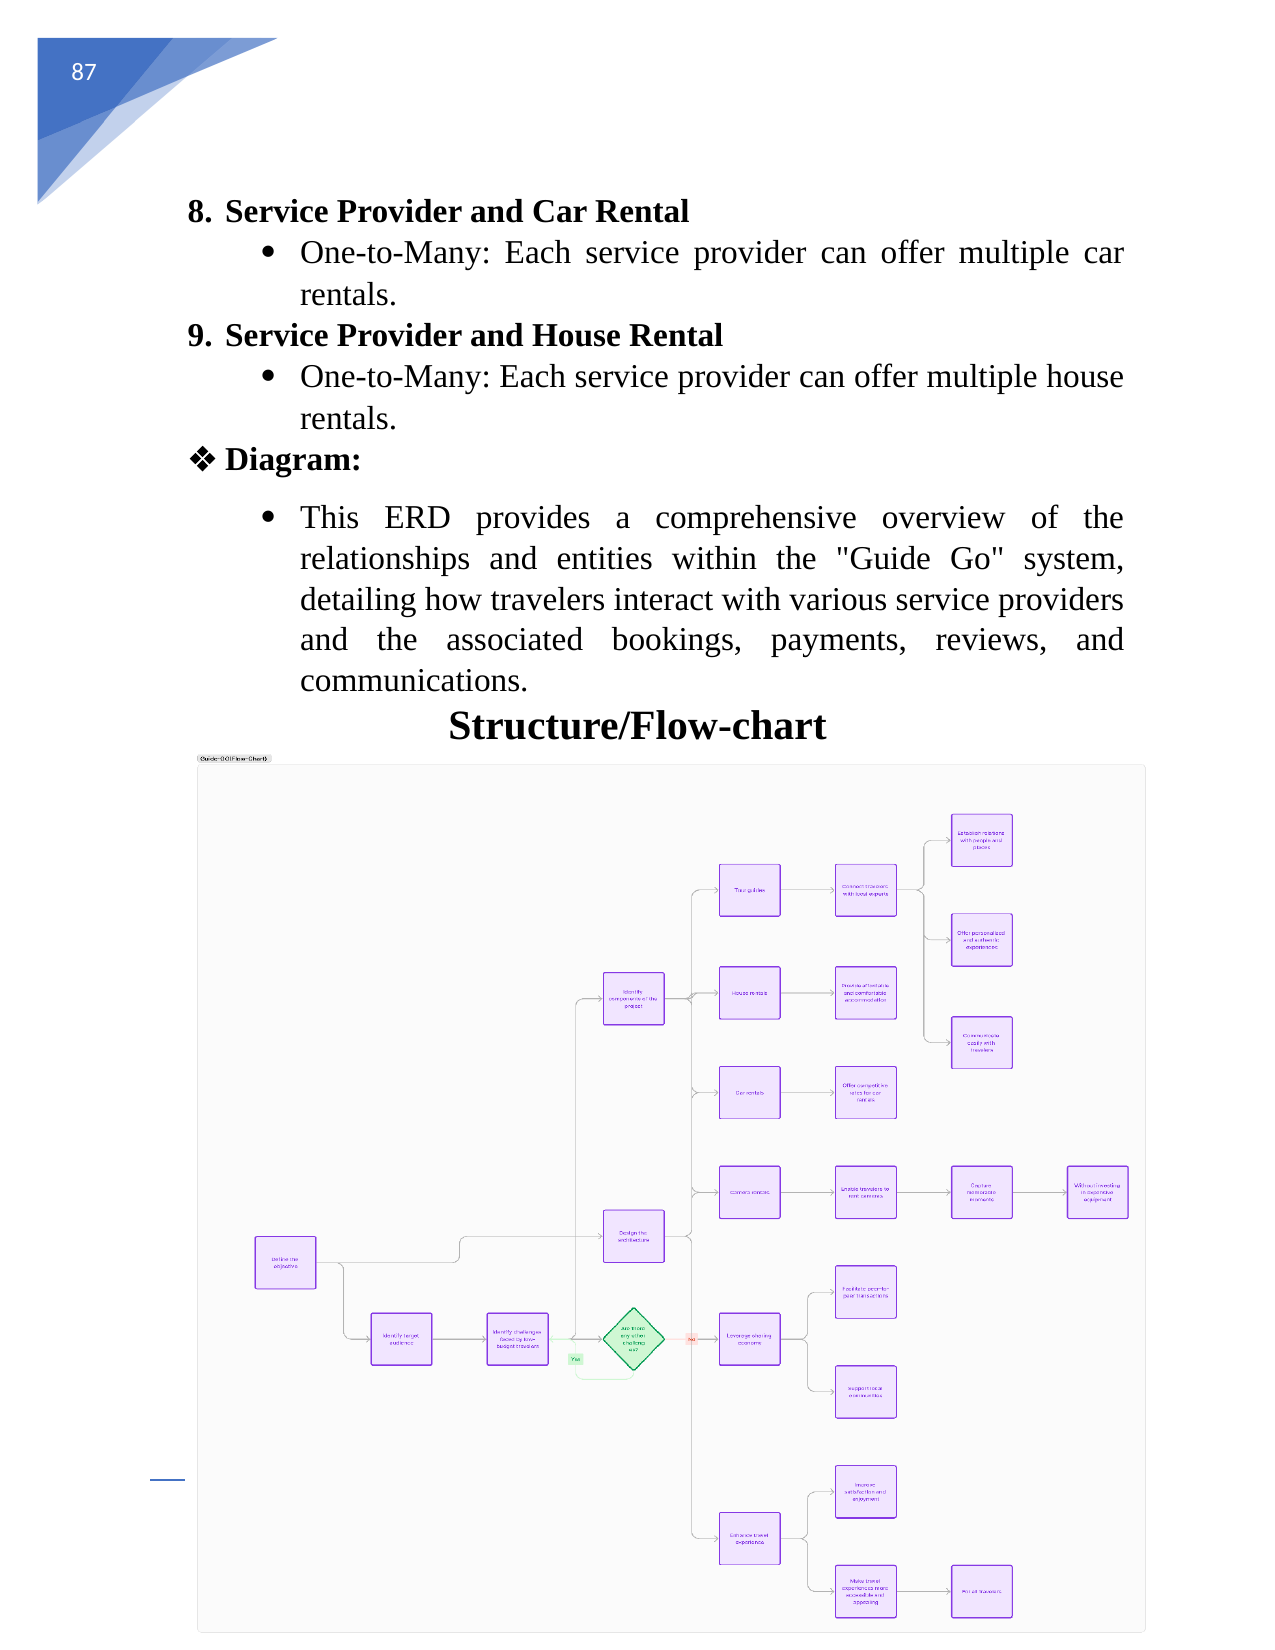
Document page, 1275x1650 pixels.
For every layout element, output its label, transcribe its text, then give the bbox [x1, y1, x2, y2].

picture [183, 752, 1155, 1640]
list Diagram: [187, 439, 1125, 478]
picture [37, 37, 279, 206]
text Structure/Flow-chart [150, 701, 1125, 748]
list Service Provider and Car Rental [187, 191, 1125, 230]
list One-to-Many: Each service provider can offer multiple car rentals. [262, 233, 1125, 312]
list One-to-Many: Each service provider can offer multiple house rentals. [262, 357, 1125, 436]
list Service Provider and House Rental [187, 315, 1125, 354]
list This ERD provides a comprehensive overview of the relationships and entities within the "Guide Go" system, detailing how travelers interact with various service providers and the associated bookings, payments, reviews, and communications. [262, 497, 1125, 698]
